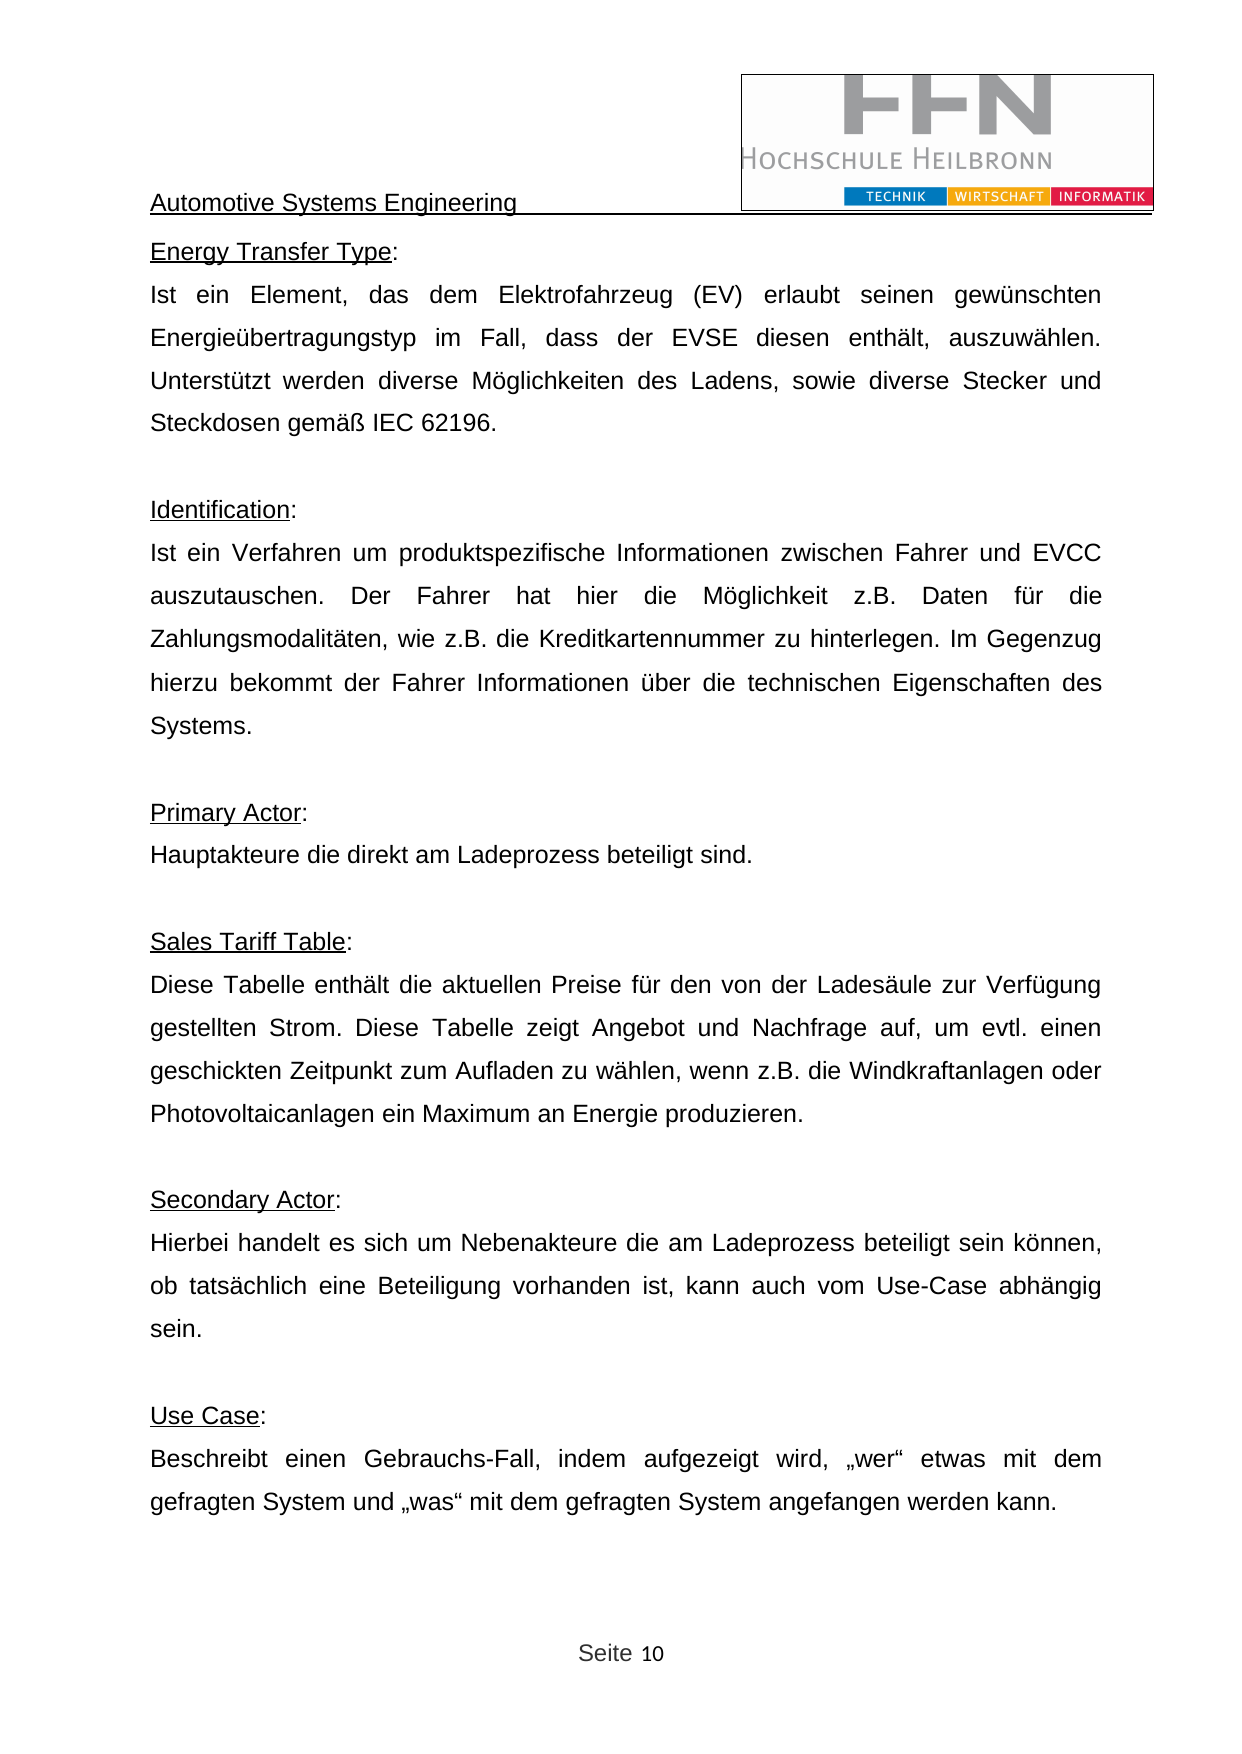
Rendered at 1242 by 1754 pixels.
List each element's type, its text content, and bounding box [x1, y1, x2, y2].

text Hierbei handelt es sich um Nebenakteure die am Ladeprozess beteiligt sein können, ob tatsächlich eine Beteiligung vorhanden ist, kann auch vom Use-Case abhängig sein. [150, 1228, 1102, 1343]
picture [742, 75, 1153, 210]
text Beschreibt einen Gebrauchs-Fall, indem aufgezeigt wird, „wer“ etwas mit dem gefragten System und „was“ mit dem gefragten System angefangen werden kann. [150, 1444, 1102, 1516]
text Energy Transfer Type: [150, 236, 406, 265]
text Diese Tabelle enthält die aktuellen Preise für den von der Ladesäule zur Verfügung gestellten Strom. Diese Tabelle zeigt Angebot und Nachfrage auf, um evtl. einen geschickten Zeitpunkt zum Aufladen zu wählen, wenn z.B. die Windkraftanlagen oder Photovoltaicanlagen ein Maximum an Energie produzieren. [150, 970, 1102, 1127]
text Use Case: [150, 1401, 274, 1429]
text Sales Tariff Table: [150, 927, 360, 955]
text Secondary Actor: [150, 1185, 349, 1214]
text Ist ein Verfahren um produktspezifische Informationen zwischen Fahrer und EVCC auszutauschen. Der Fahrer hat hier die Möglichkeit z.B. Daten für die Zahlungsmodalitäten, wie z.B. die Kreditkartennummer zu hinterlegen. Im Gegenzug hierzu bekommt der Fahrer Informationen über die technischen Eigenschaften des Systems. [150, 538, 1102, 739]
text Ist ein Element, das dem Elektrofahrzeug (EV) erlaubt seinen gewünschten Energieübertragungstyp im Fall, dass der EVSE diesen enthält, auszuwählen. Unterstützt werden diverse Möglichkeiten des Ladens, sowie diverse Stecker und Steckdosen gemäß IEC 62196. [150, 280, 1102, 437]
text Primary Actor: [150, 797, 315, 826]
text Hauptakteure die direkt am Ladeprozess beteiligt sind. [150, 841, 760, 869]
text Identification: [150, 495, 304, 524]
